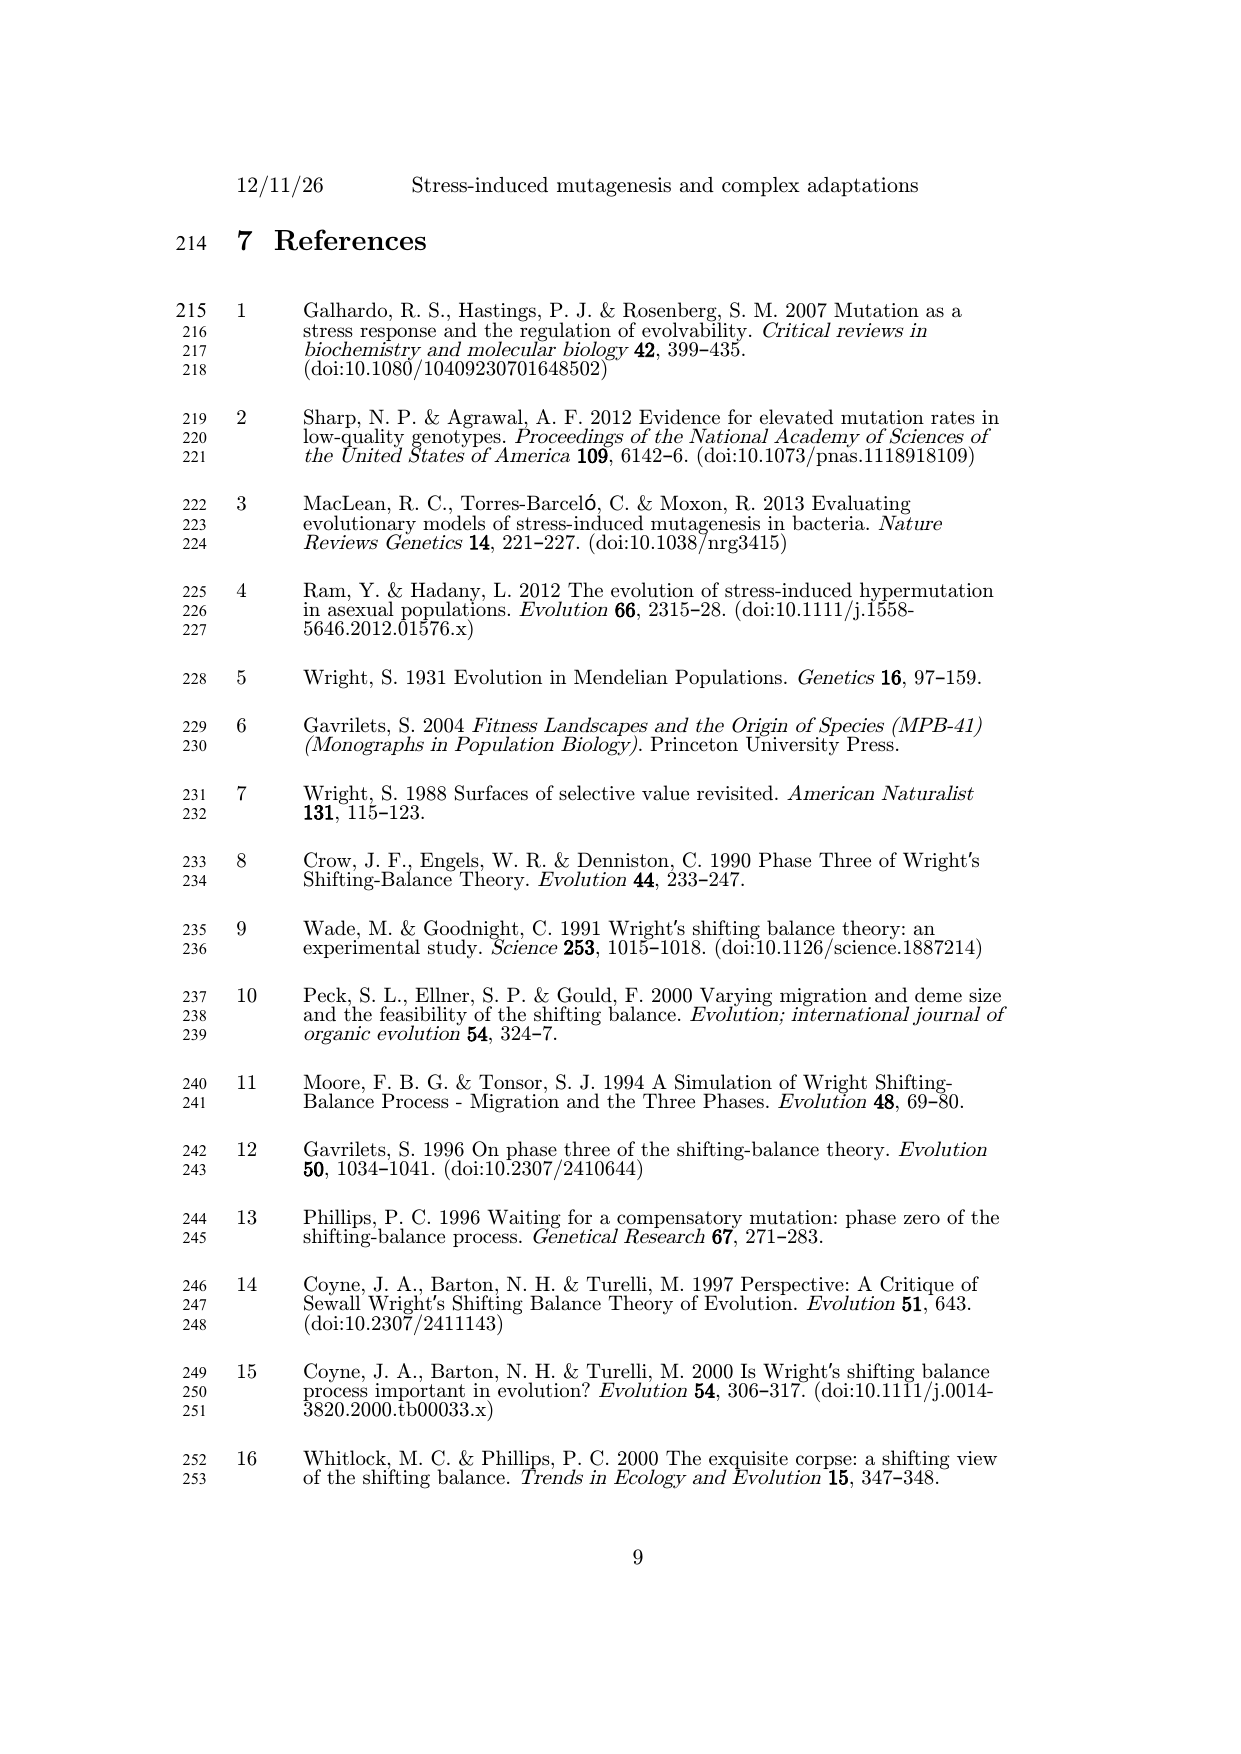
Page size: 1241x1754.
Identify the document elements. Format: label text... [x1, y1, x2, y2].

text 8 Crow, J. F., Engels, W. R. & Denniston, C. 1990 Phase Three of Wright’s Shifting-Balance Theory. Evolution 44, 233–247. [236, 853, 1004, 891]
text 10 Peck, S. L., Ellner, S. P. & Gould, F. 2000 Varying migration and deme size and the feasibility of the shifting balance. Evolution; international journal of organic evolution 54, 324–7. [236, 988, 1004, 1045]
text 11 Moore, F. B. G. & Tonsor, S. J. 1994 A Simulation of Wright Shifting-Balance Process - Migration and the Three Phases. Evolution 48, 69–80. [236, 1074, 1004, 1113]
text 13 Phillips, P. C. 1996 Waiting for a compensatory mutation: phase zero of the shifting-balance process. Genetical Research 67, 271–283. [236, 1209, 1004, 1248]
text 16 Whitlock, M. C. & Phillips, P. C. 2000 The exquisite corpse: a shifting view of the shifting balance. Trends in Ecology and Evolution 15, 347–348. [236, 1450, 1004, 1488]
text 1 Galhardo, R. S., Hastings, P. J. & Rosenberg, S. M. 2007 Mutation as a stress response and the regulation of evolvability. Critical reviews in biochemistry and molecular biology 42, 399–435. (doi:10.1080/10409230701648502) [236, 294, 1004, 380]
text 3 MacLean, R. C., Torres-Barceló, C. & Moxon, R. 2013 Evaluating evolutionary models of stress-induced mutagenesis in bacteria. Nature Reviews Genetics 14, 221–227. (doi:10.1038/nrg3415) [236, 496, 1004, 553]
text 14 Coyne, J. A., Barton, N. H. & Turelli, M. 1997 Perspective: A Critique of Sewall Wright’s Shifting Balance Theory of Evolution. Evolution 51, 643. (doi:10.2307/2411143) [236, 1277, 1004, 1334]
text 9 Wade, M. & Goodnight, C. 1991 Wright’s shifting balance theory: an experimental study. Science 253, 1015–1018. (doi:10.1126/science.1887214) [236, 920, 1004, 958]
text 7 Wright, S. 1988 Surfaces of selective value revisited. American Naturalist 131, 115–123. [236, 785, 1004, 823]
text 4 Ram, Y. & Hadany, L. 2012 The evolution of stress-induced hypermutation in asexual populations. Evolution 66, 2315–28. (doi:10.1111/j.1558-5646.2012.01576.x) [236, 583, 1004, 640]
text 2 Sharp, N. P. & Agrawal, A. F. 2012 Evidence for elevated mutation rates in low-quality genotypes. Proceedings of the National Academy of Sciences of the United States of America 109, 6142–6. (doi:10.1073/pnas.1118918109) [236, 409, 1004, 467]
text 6 Gavrilets, S. 2004 Fitness Landscapes and the Origin of Species (MPB-41) (Monographs in Population Biology). Princeton University Press. [236, 718, 1004, 756]
text 5 Wright, S. 1931 Evolution in Mendelian Populations. Genetics 16, 97–159. [236, 669, 1004, 688]
text 12 Gavrilets, S. 1996 On phase three of the shifting-balance theory. Evolution 50, 1034–1041. (doi:10.2307/2410644) [236, 1142, 1004, 1180]
text 15 Coyne, J. A., Barton, N. H. & Turelli, M. 2000 Is Wright’s shifting balance process important in evolution? Evolution 54, 306–317. (doi:10.1111/j.0014-3820.2000.tb00033.x) [236, 1363, 1004, 1421]
subtitle References [236, 230, 1004, 257]
